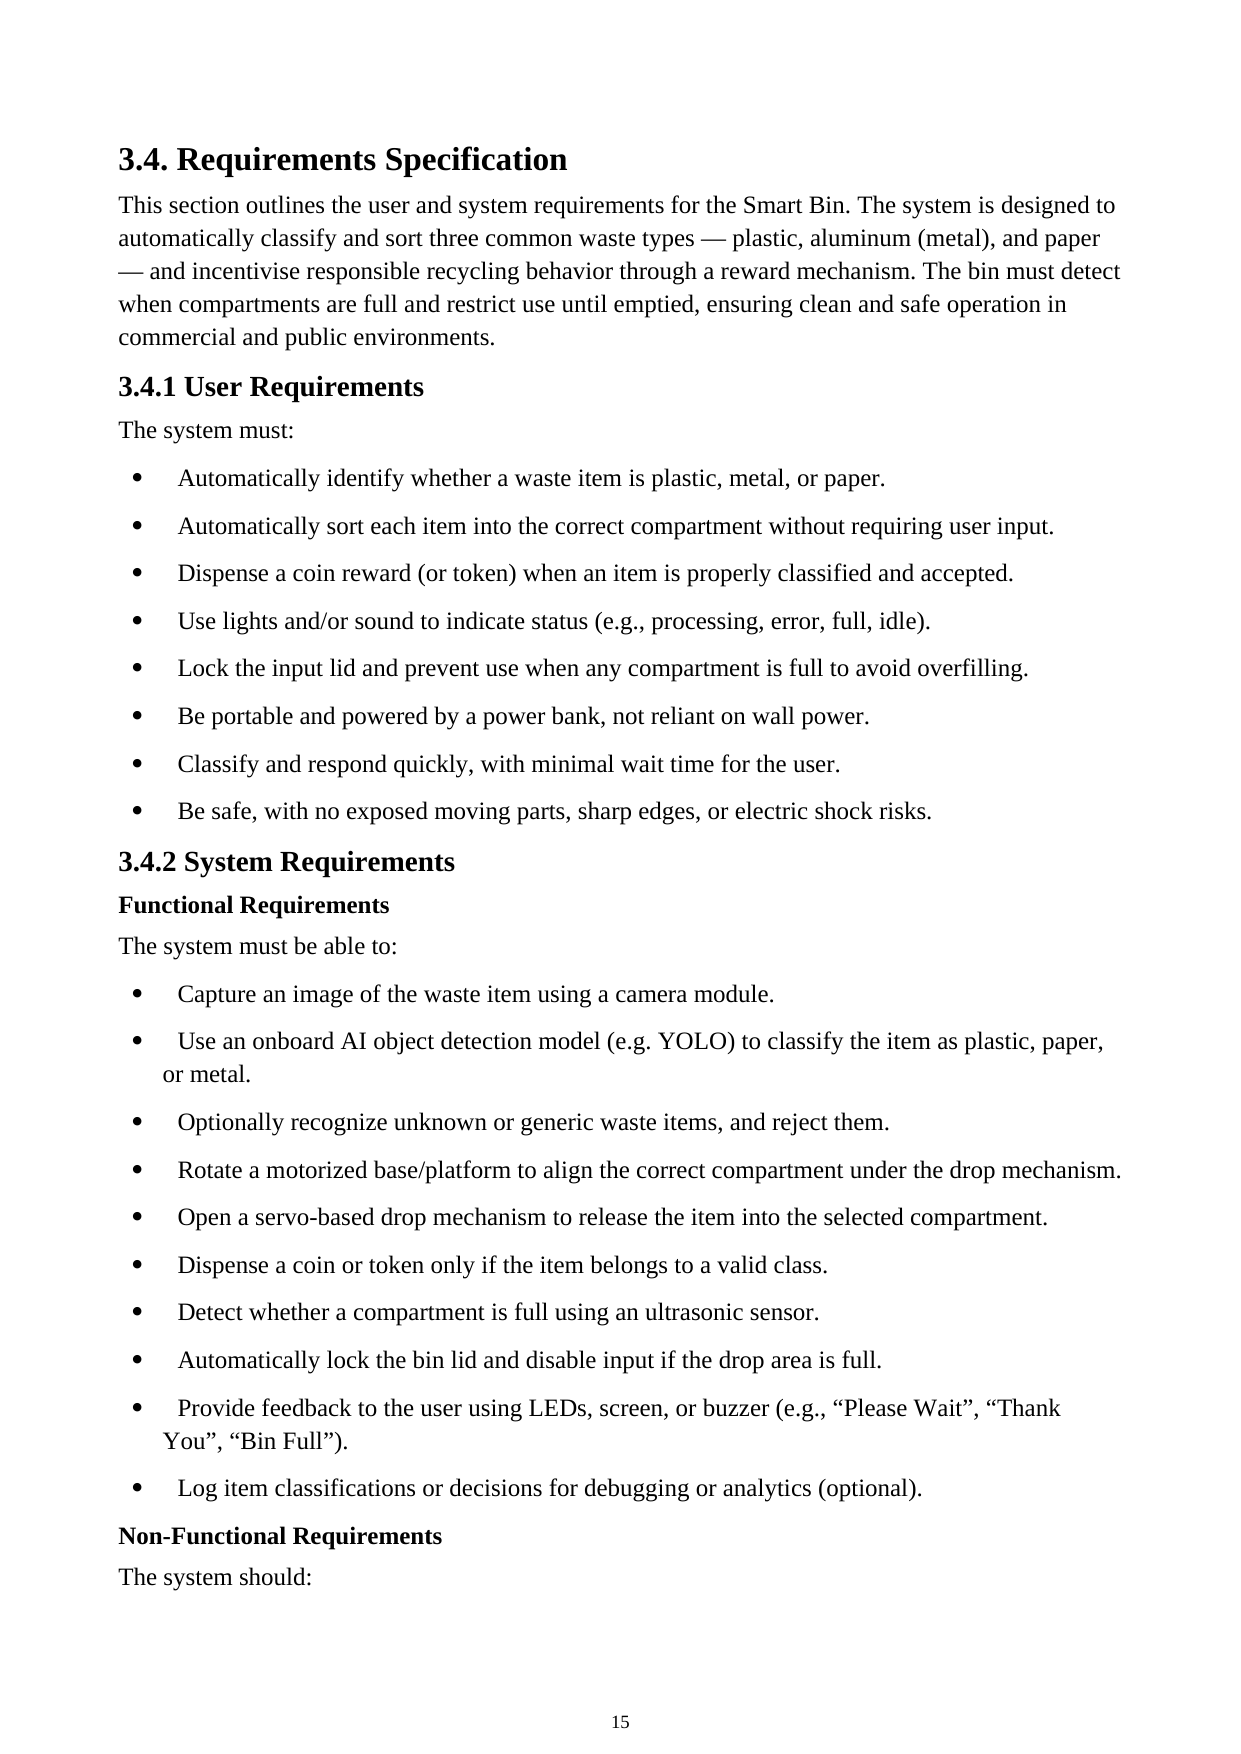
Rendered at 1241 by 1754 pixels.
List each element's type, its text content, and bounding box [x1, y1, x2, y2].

list Be safe, with no exposed moving parts, sharp edges, or electric shock risks. [133, 796, 1122, 825]
list Be portable and powered by a power bank, not reliant on wall power. [133, 701, 1122, 730]
subtitle 3.4. Requirements Specification [118, 139, 1122, 177]
list Optionally recognize unknown or generic waste items, and reject them. [133, 1107, 1122, 1136]
list Use lights and/or sound to indicate status (e.g., processing, error, full, idle). [133, 606, 1122, 635]
list Use an onboard AI object detection model (e.g. YOLO) to classify the item as plastic, paper, or metal. [133, 1026, 1122, 1088]
list Dispense a coin reward (or token) when an item is properly classified and accepted. [133, 558, 1122, 587]
subtitle 3.4.1 User Requirements [118, 369, 1122, 403]
subtitle Non-Functional Requirements [118, 1521, 1122, 1550]
list Provide feedback to the user using LEDs, screen, or buzzer (e.g., “Please Wait”, “Thank You”, “Bin Full”). [133, 1393, 1122, 1454]
text The system should: [118, 1562, 1122, 1591]
list Capture an image of the waste item using a camera module. [133, 979, 1122, 1008]
subtitle 3.4.2 System Requirements [118, 844, 1122, 877]
subtitle Functional Requirements [118, 890, 1122, 919]
text This section outlines the user and system requirements for the Smart Bin. The system is designed to automatically classify and sort three common waste types — plastic, aluminum (metal), and paper — and incentivise responsible recycling behavior through a reward mechanism. The bin must detect when compartments are full and restrict use until emptied, ensuring clean and safe operation in commercial and public environments. [118, 190, 1122, 351]
text The system must be able to: [118, 931, 1122, 960]
list Dispense a coin or token only if the item belongs to a valid class. [133, 1250, 1122, 1279]
list Automatically identify whether a waste item is plastic, metal, or paper. [133, 463, 1122, 492]
list Automatically sort each item into the correct compartment without requiring user input. [133, 511, 1122, 539]
list Detect whether a compartment is full using an ultrasonic sensor. [133, 1297, 1122, 1326]
list Lock the input lid and prevent use when any compartment is full to avoid overfilling. [133, 653, 1122, 682]
list Rotate a motorized base/platform to align the correct compartment under the drop mechanism. [133, 1155, 1122, 1183]
text The system must: [118, 416, 1122, 444]
list Classify and respond quickly, with minimal wait time for the user. [133, 749, 1122, 777]
list Log item classifications or decisions for debugging or analytics (optional). [133, 1473, 1122, 1502]
list Automatically lock the bin lid and disable input if the drop area is full. [133, 1345, 1122, 1374]
list Open a servo-based drop mechanism to release the item into the selected compartment. [133, 1202, 1122, 1231]
